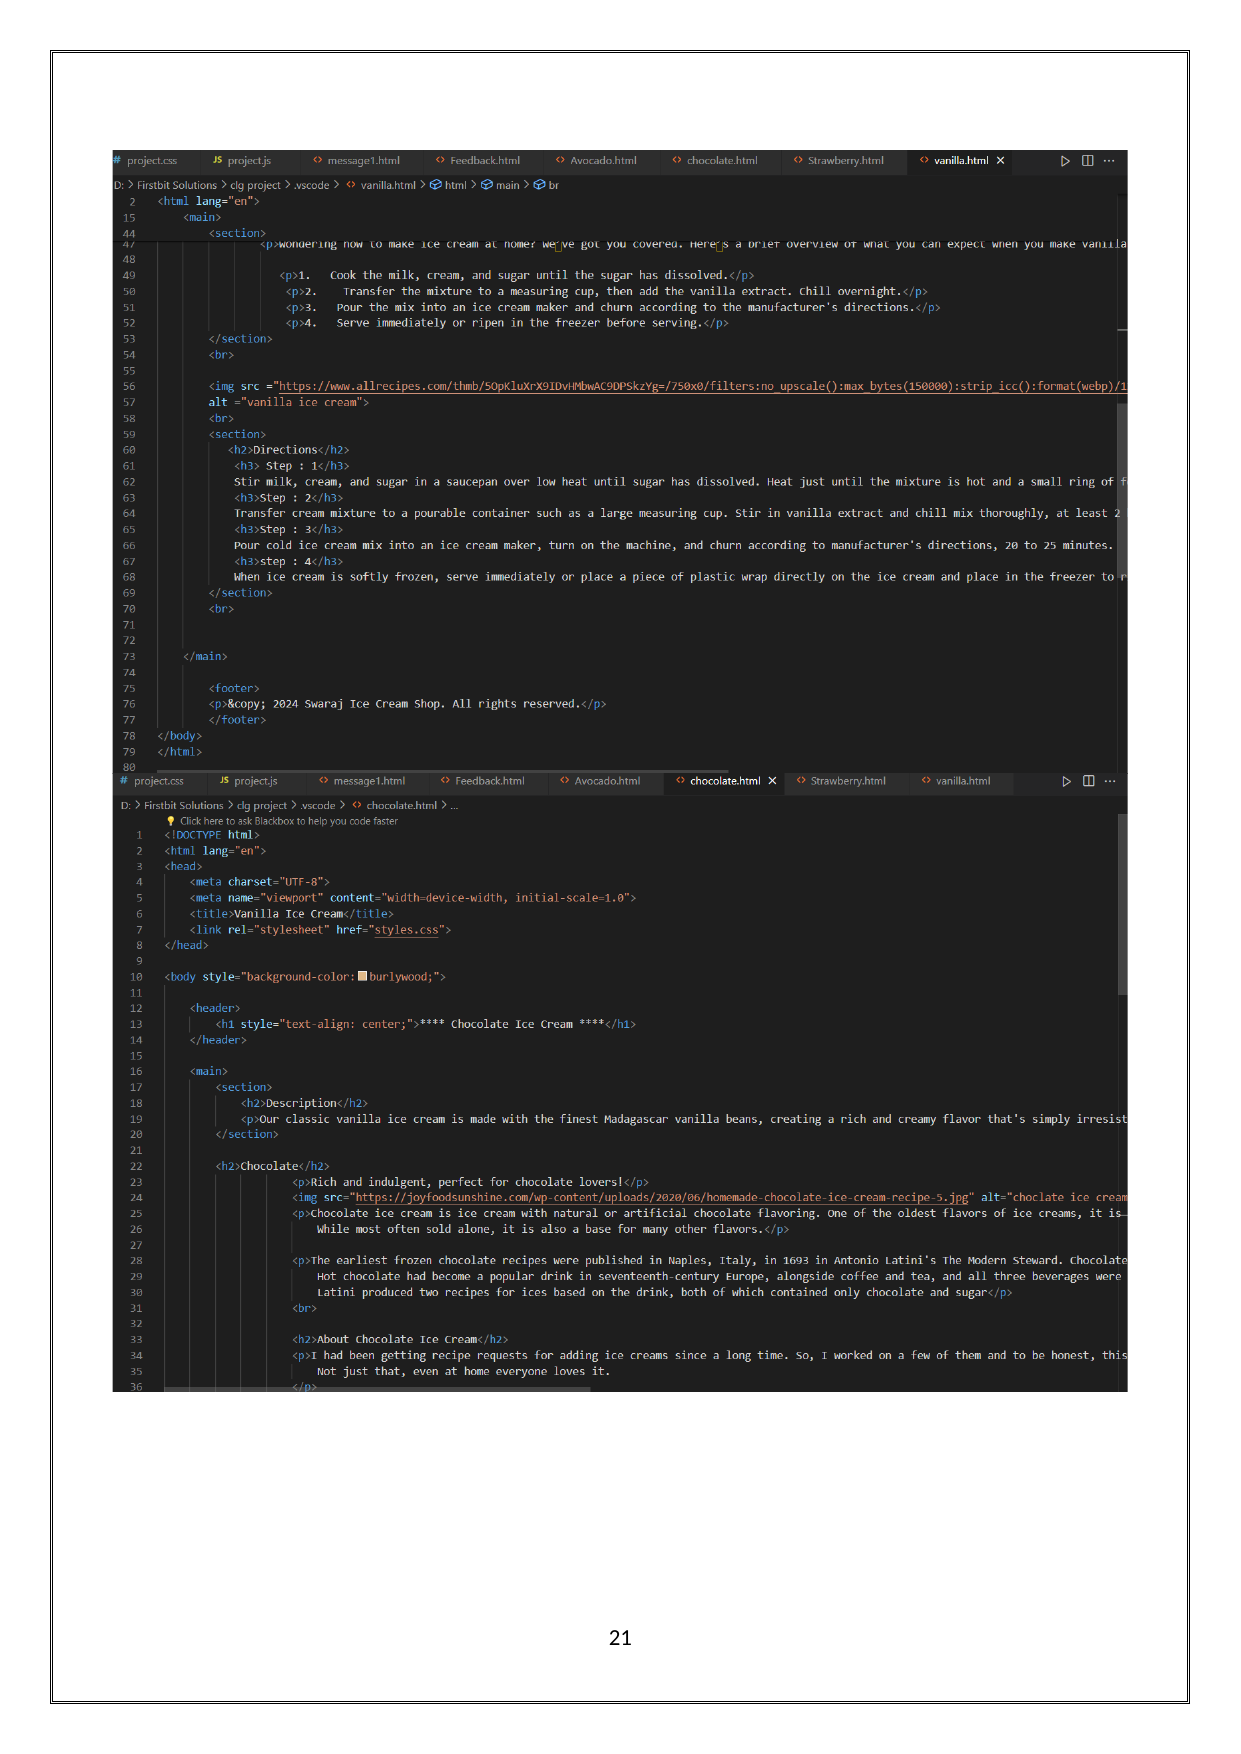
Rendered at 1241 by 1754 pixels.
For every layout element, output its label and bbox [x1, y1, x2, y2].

picture [112, 150, 1128, 1392]
